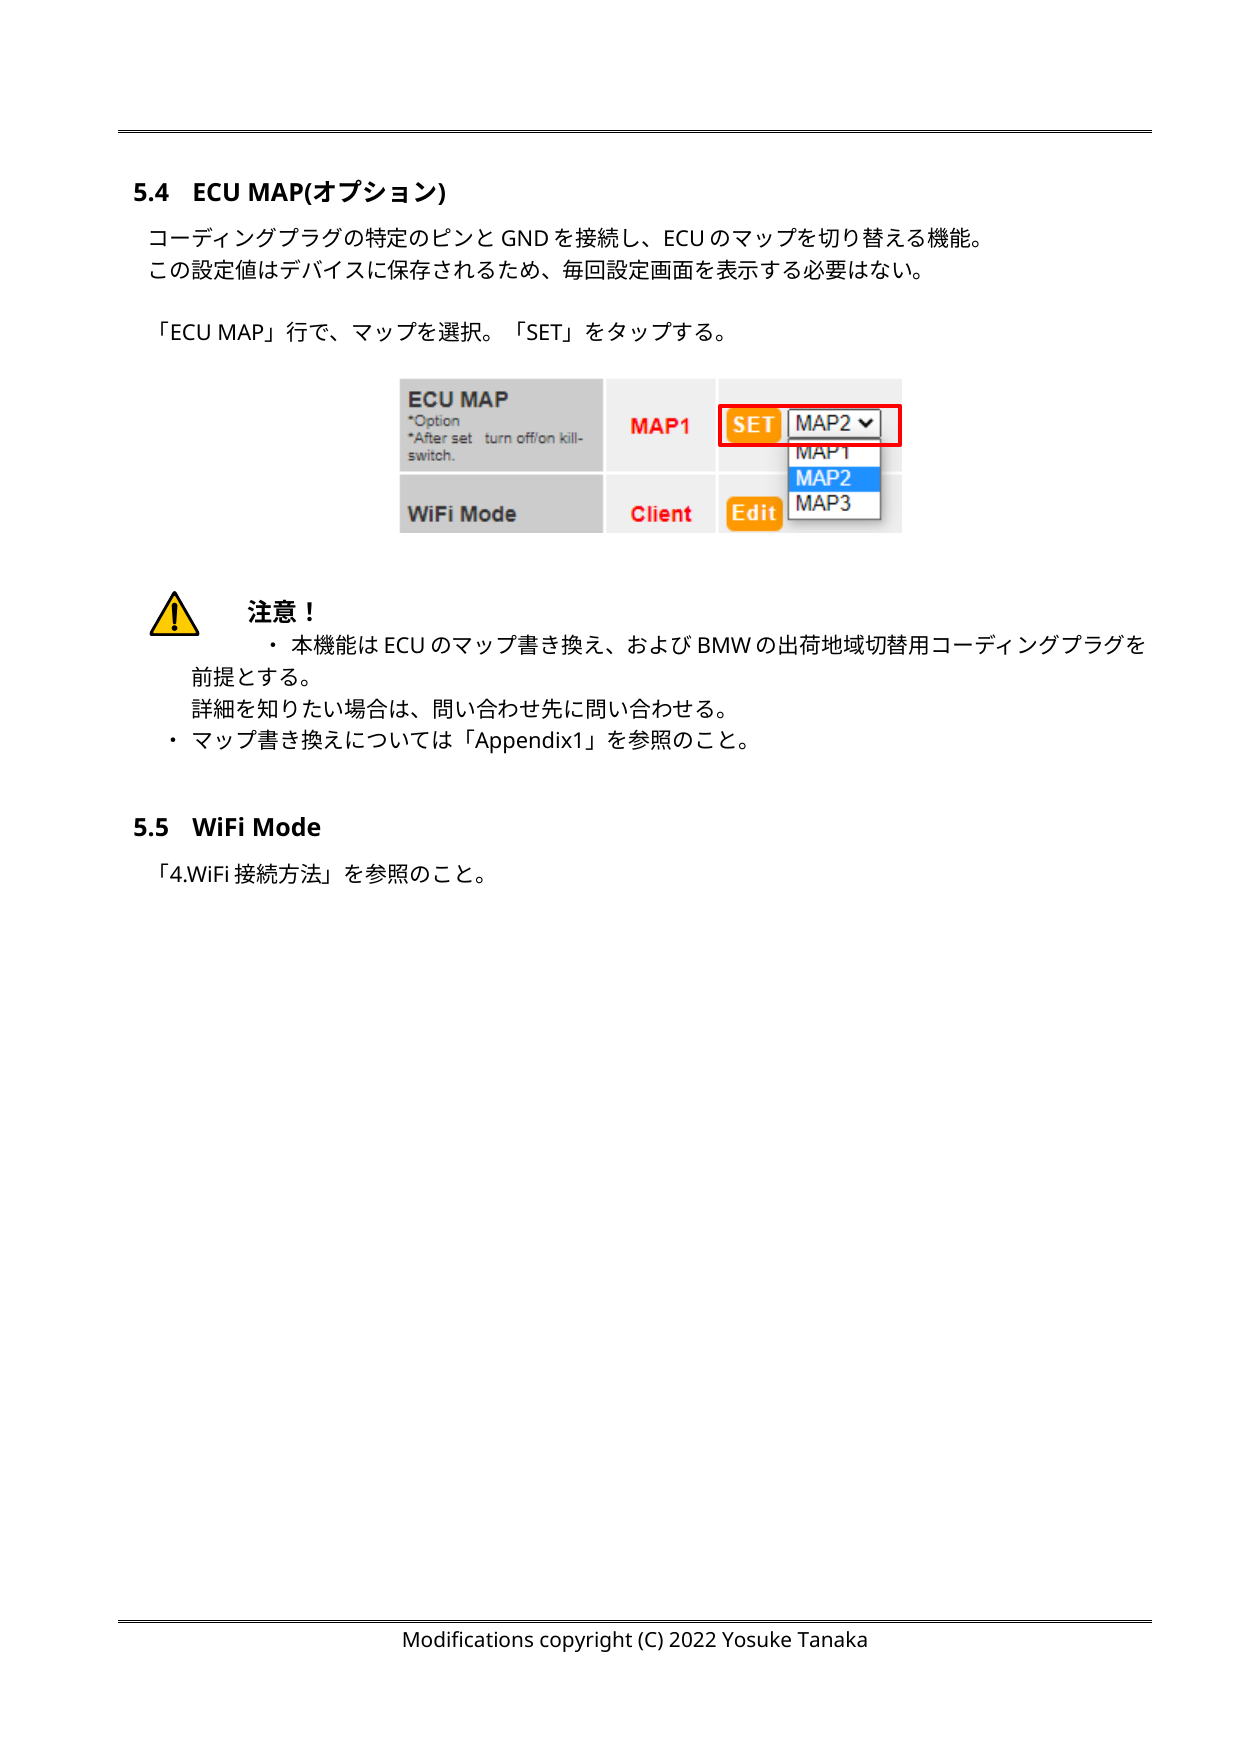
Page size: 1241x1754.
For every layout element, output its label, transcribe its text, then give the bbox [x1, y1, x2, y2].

subtitle ECU MAP(オプション) [133, 173, 1130, 209]
subtitle WiFi Mode [133, 810, 1130, 844]
list 本機能はECUのマップ書き換え、およびBMWの出荷地域切替用コーディングプラグを前提とする。 [163, 628, 1152, 692]
text 「ECU MAP」行で、マップを選択。「SET」をタップする。 [148, 315, 1152, 346]
picture [722, 408, 898, 443]
text 詳細を知りたい場合は、問い合わせ先に問い合わせる。 [191, 692, 1152, 723]
picture [149, 591, 200, 636]
text 注意！ [200, 592, 1152, 628]
text この設定値はデバイスに保存されるため、毎回設定画面を表示する必要はない。 [148, 253, 1152, 285]
text 「4.WiFi接続方法」を参照のこと。 [148, 857, 1152, 888]
picture [397, 376, 902, 533]
text コーディングプラグの特定のピンとGNDを接続し、ECUのマップを切り替える機能。 [148, 221, 1152, 253]
list マップ書き換えについては「Appendix1」を参照のこと。 [163, 723, 1152, 755]
